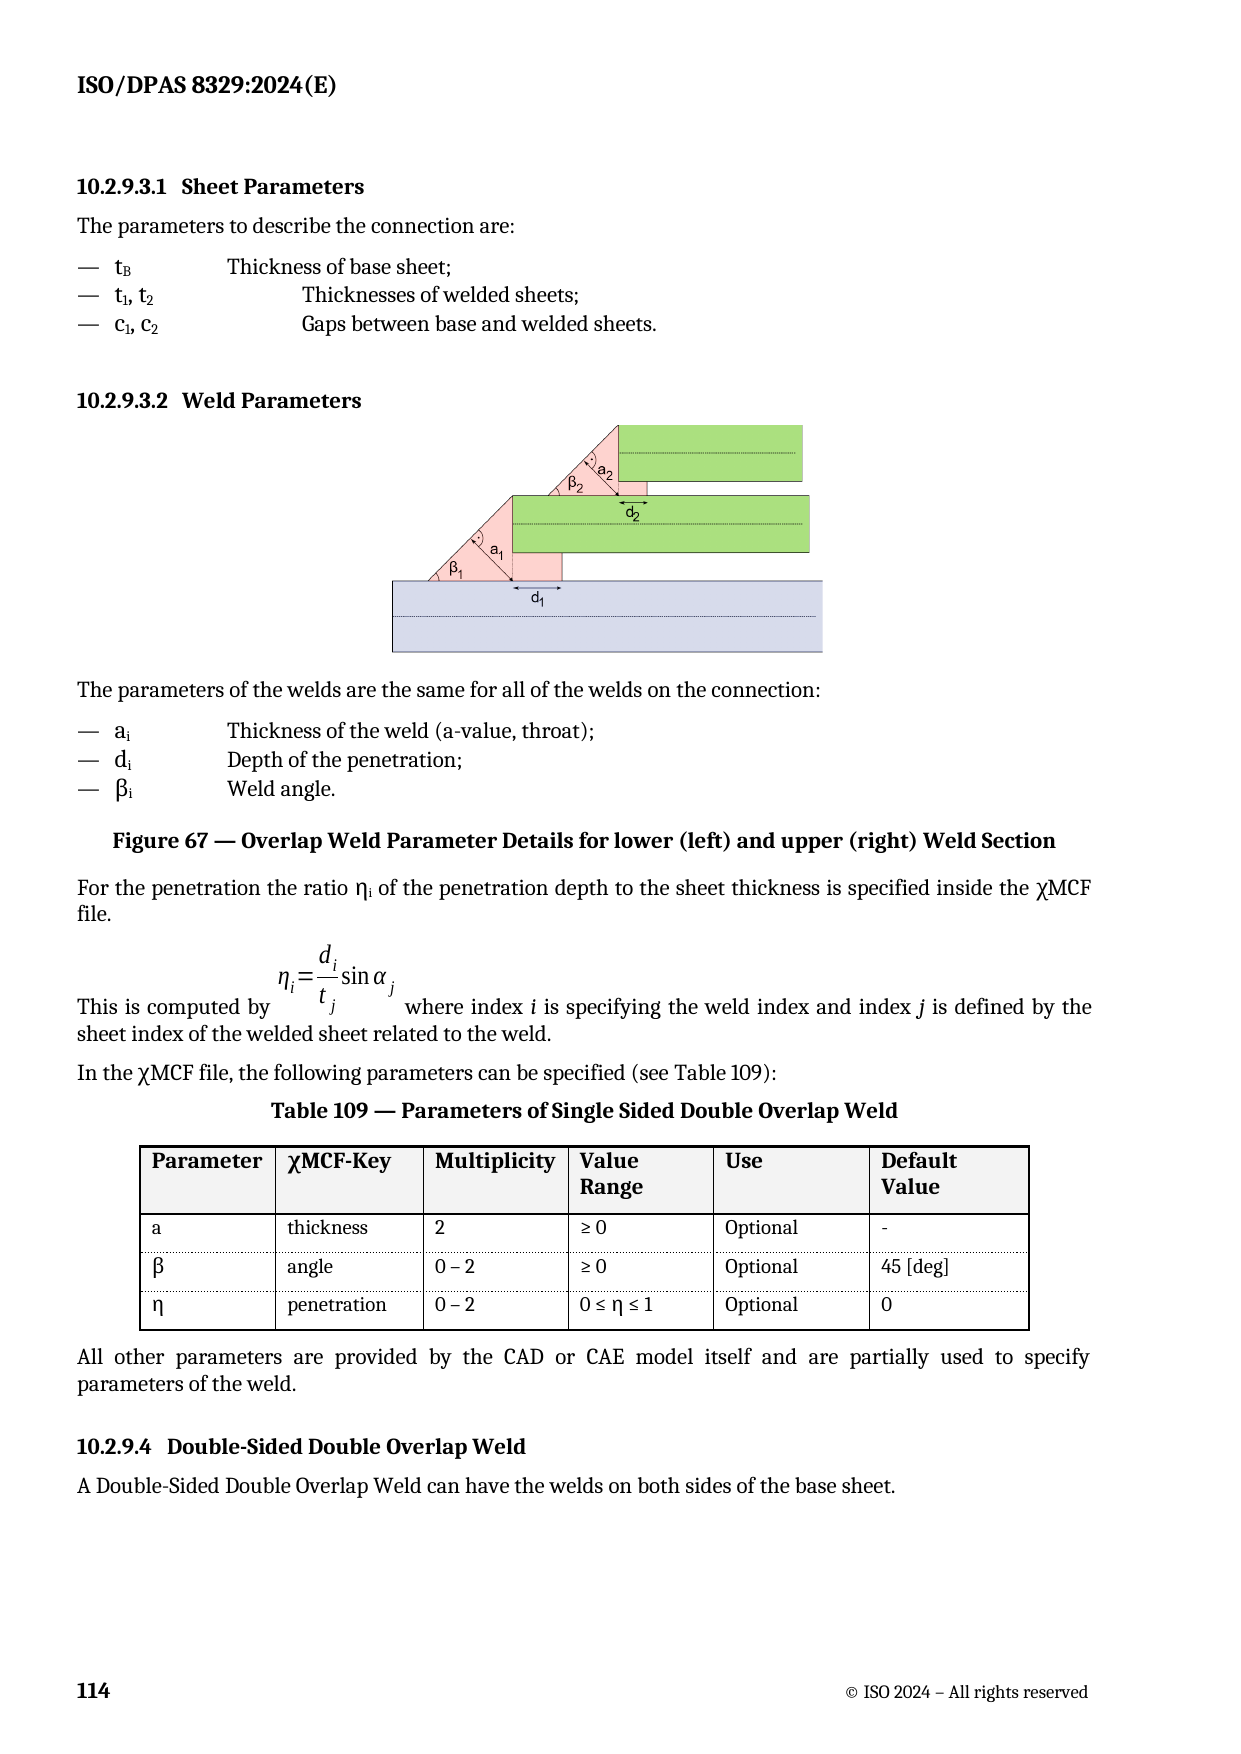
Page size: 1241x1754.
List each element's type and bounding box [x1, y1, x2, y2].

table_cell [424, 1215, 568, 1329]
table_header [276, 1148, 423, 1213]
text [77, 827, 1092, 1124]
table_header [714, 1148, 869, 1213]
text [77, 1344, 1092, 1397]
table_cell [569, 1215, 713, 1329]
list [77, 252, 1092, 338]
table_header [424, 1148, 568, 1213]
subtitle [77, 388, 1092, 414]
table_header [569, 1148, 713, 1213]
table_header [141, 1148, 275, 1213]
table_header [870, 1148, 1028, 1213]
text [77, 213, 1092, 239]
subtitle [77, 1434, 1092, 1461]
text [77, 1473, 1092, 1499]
picture [392, 425, 823, 653]
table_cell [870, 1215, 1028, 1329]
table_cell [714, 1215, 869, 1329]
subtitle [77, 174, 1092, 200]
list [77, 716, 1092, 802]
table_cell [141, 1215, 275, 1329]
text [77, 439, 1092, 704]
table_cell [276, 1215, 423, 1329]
